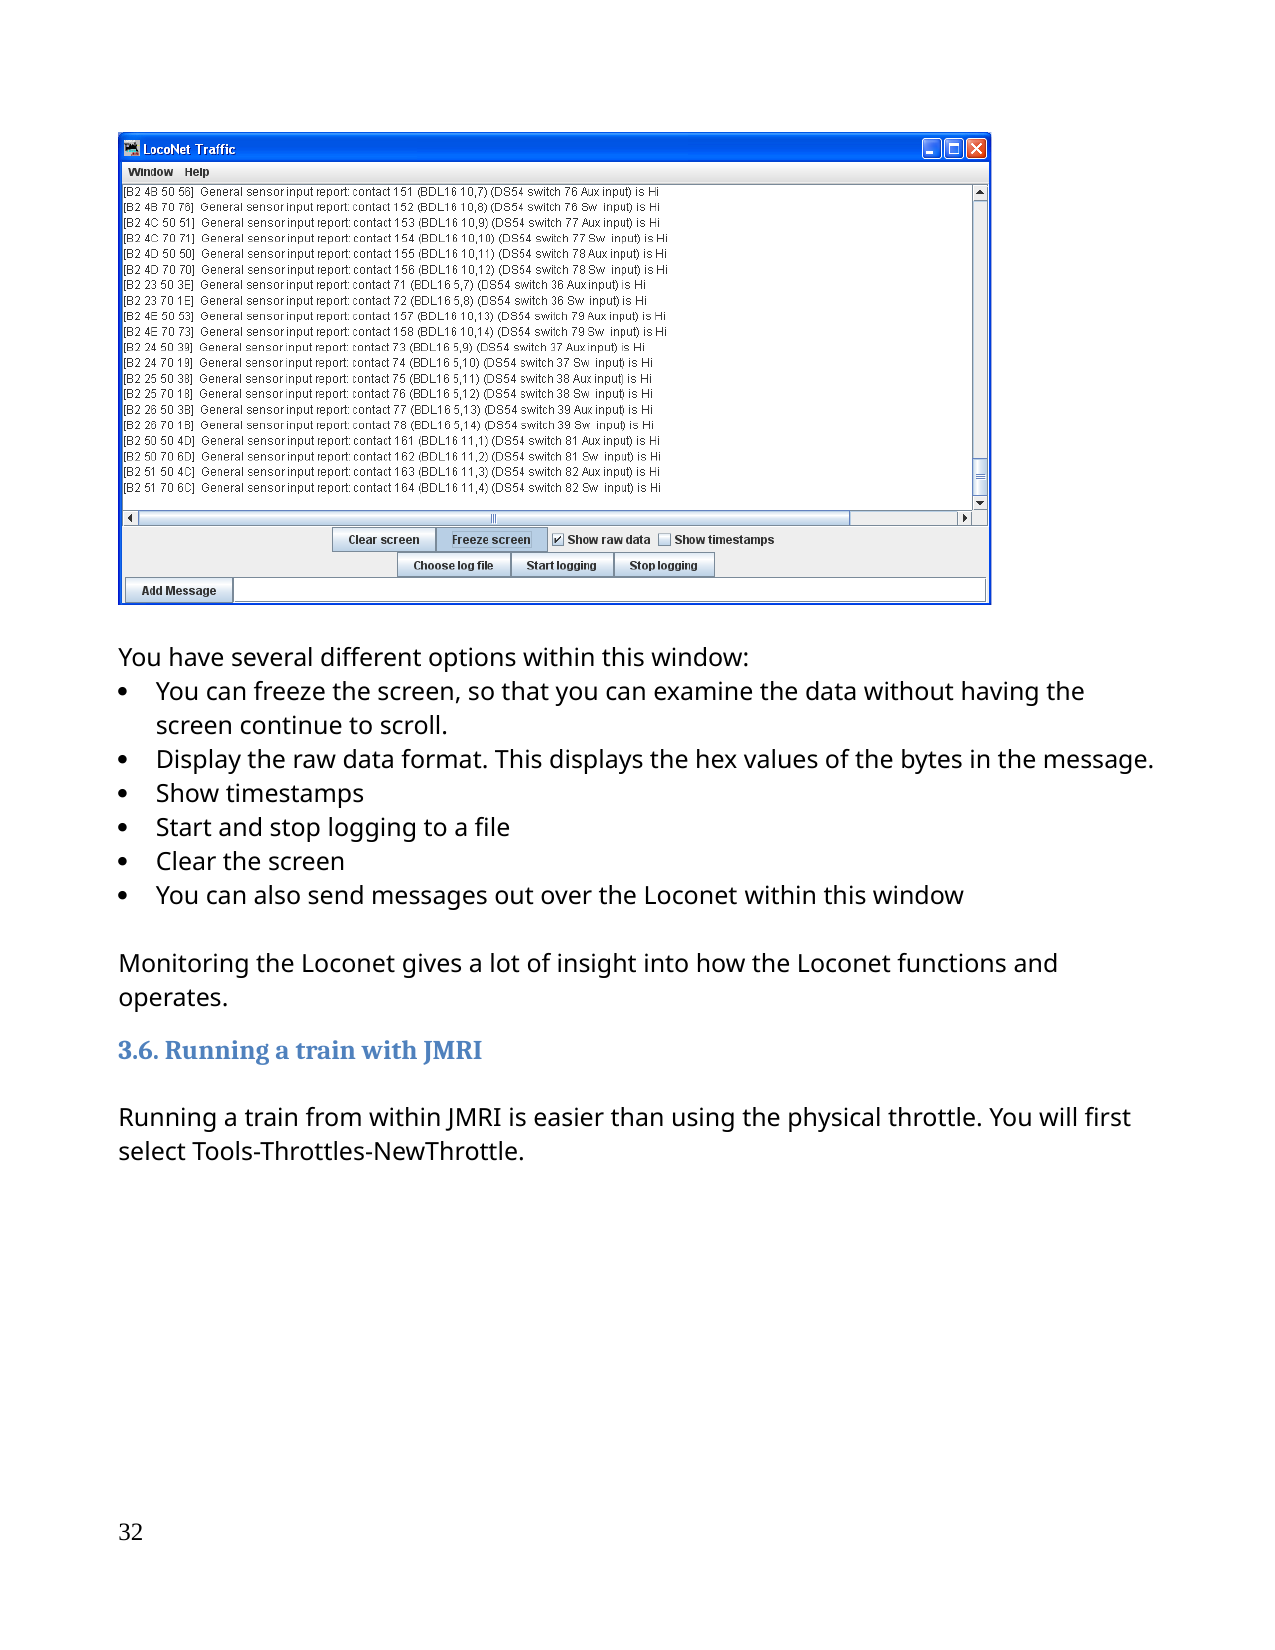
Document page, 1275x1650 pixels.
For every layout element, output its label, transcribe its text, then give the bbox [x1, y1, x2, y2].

list Start and stop logging to a file [118, 809, 1157, 843]
list Display the raw data format. This displays the hex values of the bytes in the message. [118, 741, 1157, 775]
list Show timestamps [118, 775, 1157, 809]
picture [118, 132, 992, 605]
text Monitoring the Loconet gives a lot of insight into how the Loconet functions and operates. [118, 946, 1157, 1014]
text Running a train from within JMRI is easier than using the physical throttle. You will first select Tools-Throttles-NewThrottle. [118, 1100, 1157, 1168]
list You can freeze the screen, so that you can examine the data without having the screen continue to scroll. [118, 673, 1157, 741]
list Clear the screen [118, 843, 1157, 878]
list You can also send messages out over the Loconet within this window [118, 878, 1157, 912]
text You have several different options within this window: [118, 639, 1157, 673]
subtitle 3.6. Running a train with JMRI [118, 1035, 1157, 1066]
